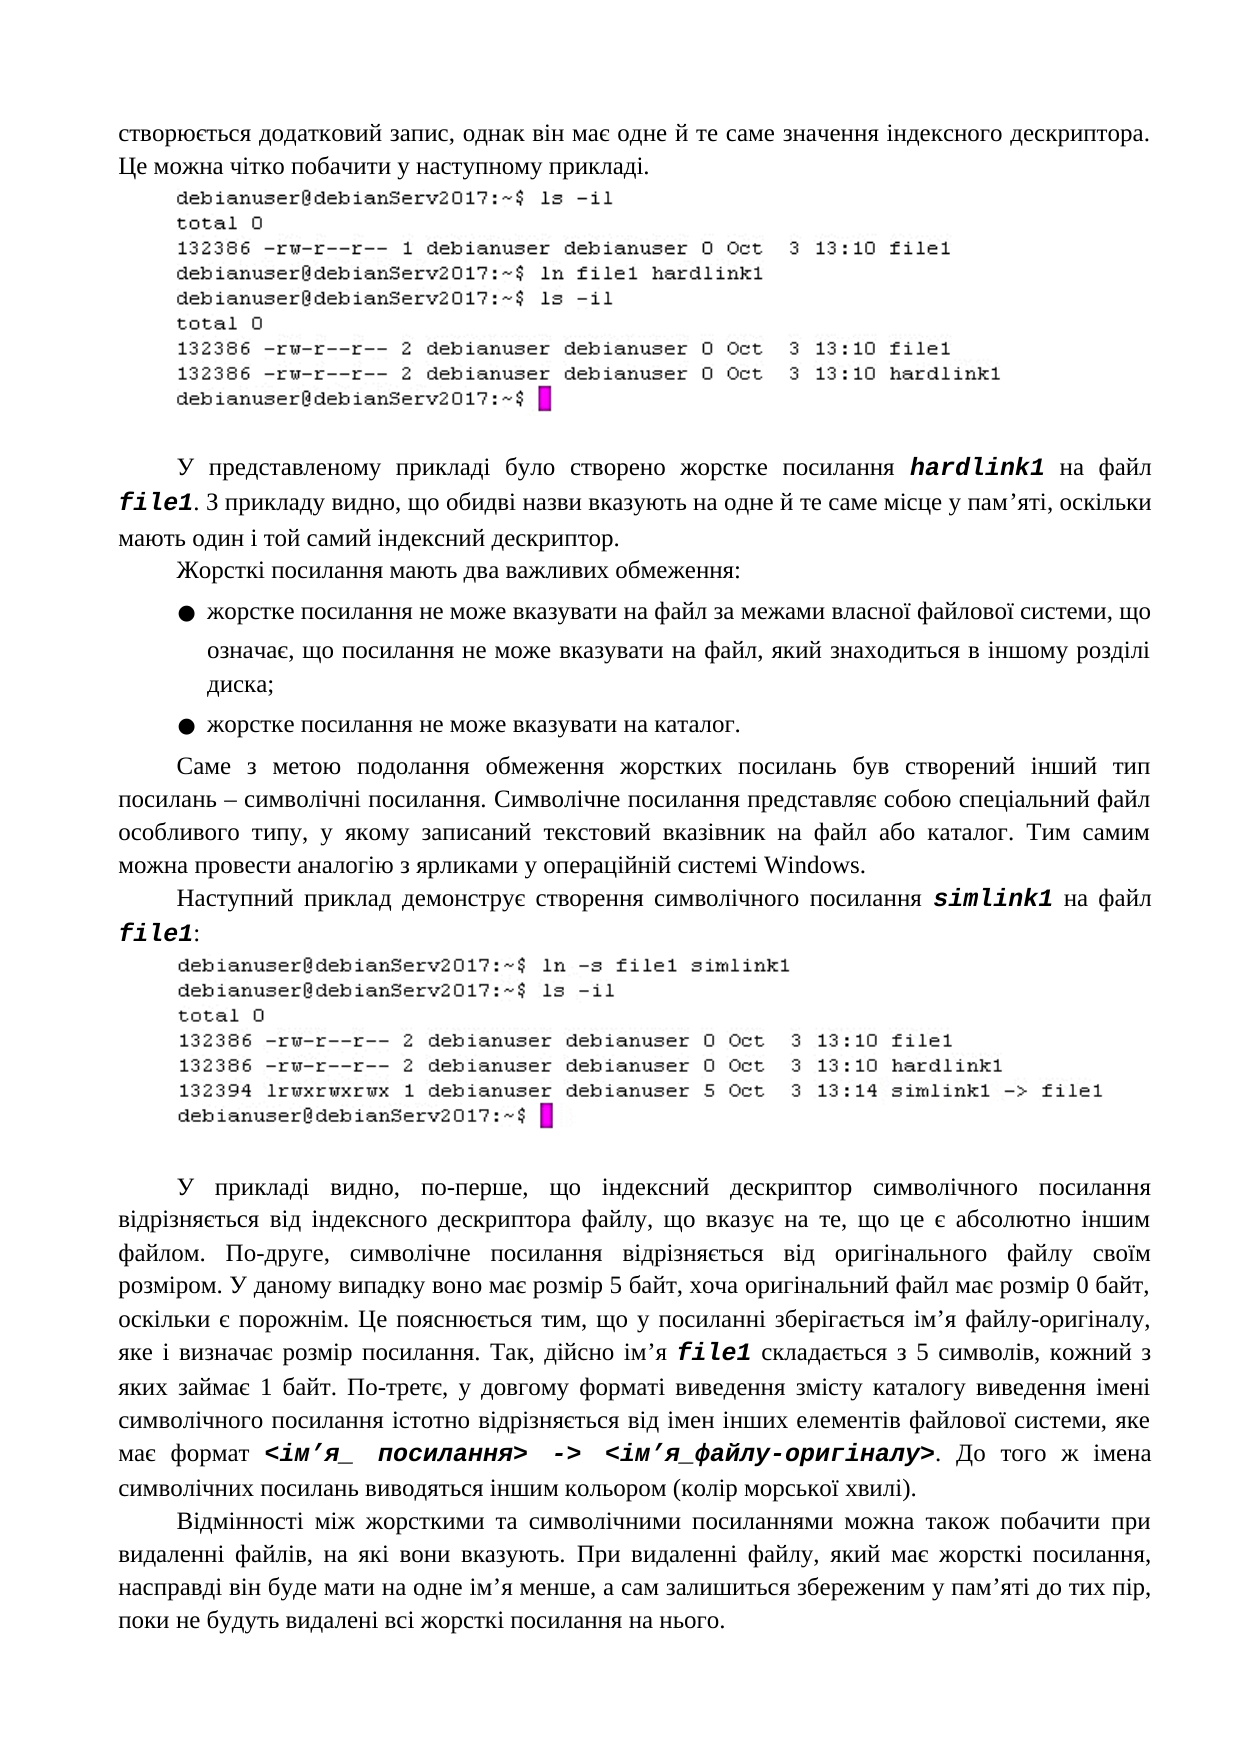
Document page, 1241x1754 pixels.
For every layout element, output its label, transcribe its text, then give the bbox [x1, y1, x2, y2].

text У представленому прикладі було створено жорстке посилання hardlink1 на файл file1. З прикладу видно, що обидві назви вказують на одне й те саме місце у пам’яті, оскільки мають один і той самий індексний дескриптор. [118, 452, 1152, 551]
text У прикладі видно, по-перше, що індексний дескриптор символічного посилання відрізняється від індексного дескриптора файлу, що вказує на те, що це є абсолютно іншим файлом. По-друге, символічне посилання відрізняється від оригінального файлу своїм розміром. У даному випадку воно має розмір 5 байт, хоча оригінальний файл має розмір 0 байт, оскільки є порожнім. Це пояснюється тим, що у посиланні зберігається ім’я файлу-оригіналу, яке і визначає розмір посилання. Так, дійсно ім’я file1 складається з 5 символів, кожний з яких займає 1 байт. По-третє, у довгому форматі виведення змісту каталогу виведення імені символічного посилання істотно відрізняється від імен інших елементів файлової системи, яке має формат <ім’я_ посилання> -> <ім’я_файлу-оригіналу>. До того ж імена символічних посилань виводяться іншим кольором (колір морської хвилі). [118, 1172, 1152, 1502]
text Саме з метою подолання обмеження жорстких посилань був створений інший тип посилань – символічні посилання. Символічне посилання представляє собою спеціальний файл особливого типу, у якому записаний текстовий вказівник на файл або каталог. Тим самим можна провести аналогію з ярликами у операційній системі Windows. [118, 751, 1152, 878]
list жорстке посилання не може вказувати на каталог. [177, 702, 1152, 744]
picture [176, 184, 1011, 416]
list жорстке посилання не може вказувати на файл за межами власної файлової системи, що означає, що посилання не може вказувати на файл, який знаходиться в іншому розділі диска; [177, 589, 1152, 697]
text Відмінності між жорсткими та символічними посиланнями можна також побачити при видаленні файлів, на які вони вказують. При видаленні файлу, який має жорсткі посилання, насправді він буде мати на одне ім’я менше, а сам залишиться збереженим у пам’яті до тих пір, поки не будуть видалені всі жорсткі посилання на нього. [118, 1506, 1152, 1634]
text Наступний приклад демонструє створення символічного посилання simlink1 на файл file1: [118, 883, 1152, 949]
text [118, 118, 1152, 180]
picture [176, 953, 1110, 1133]
text Жорсткі посилання мають два важливих обмеження: [118, 556, 1152, 584]
